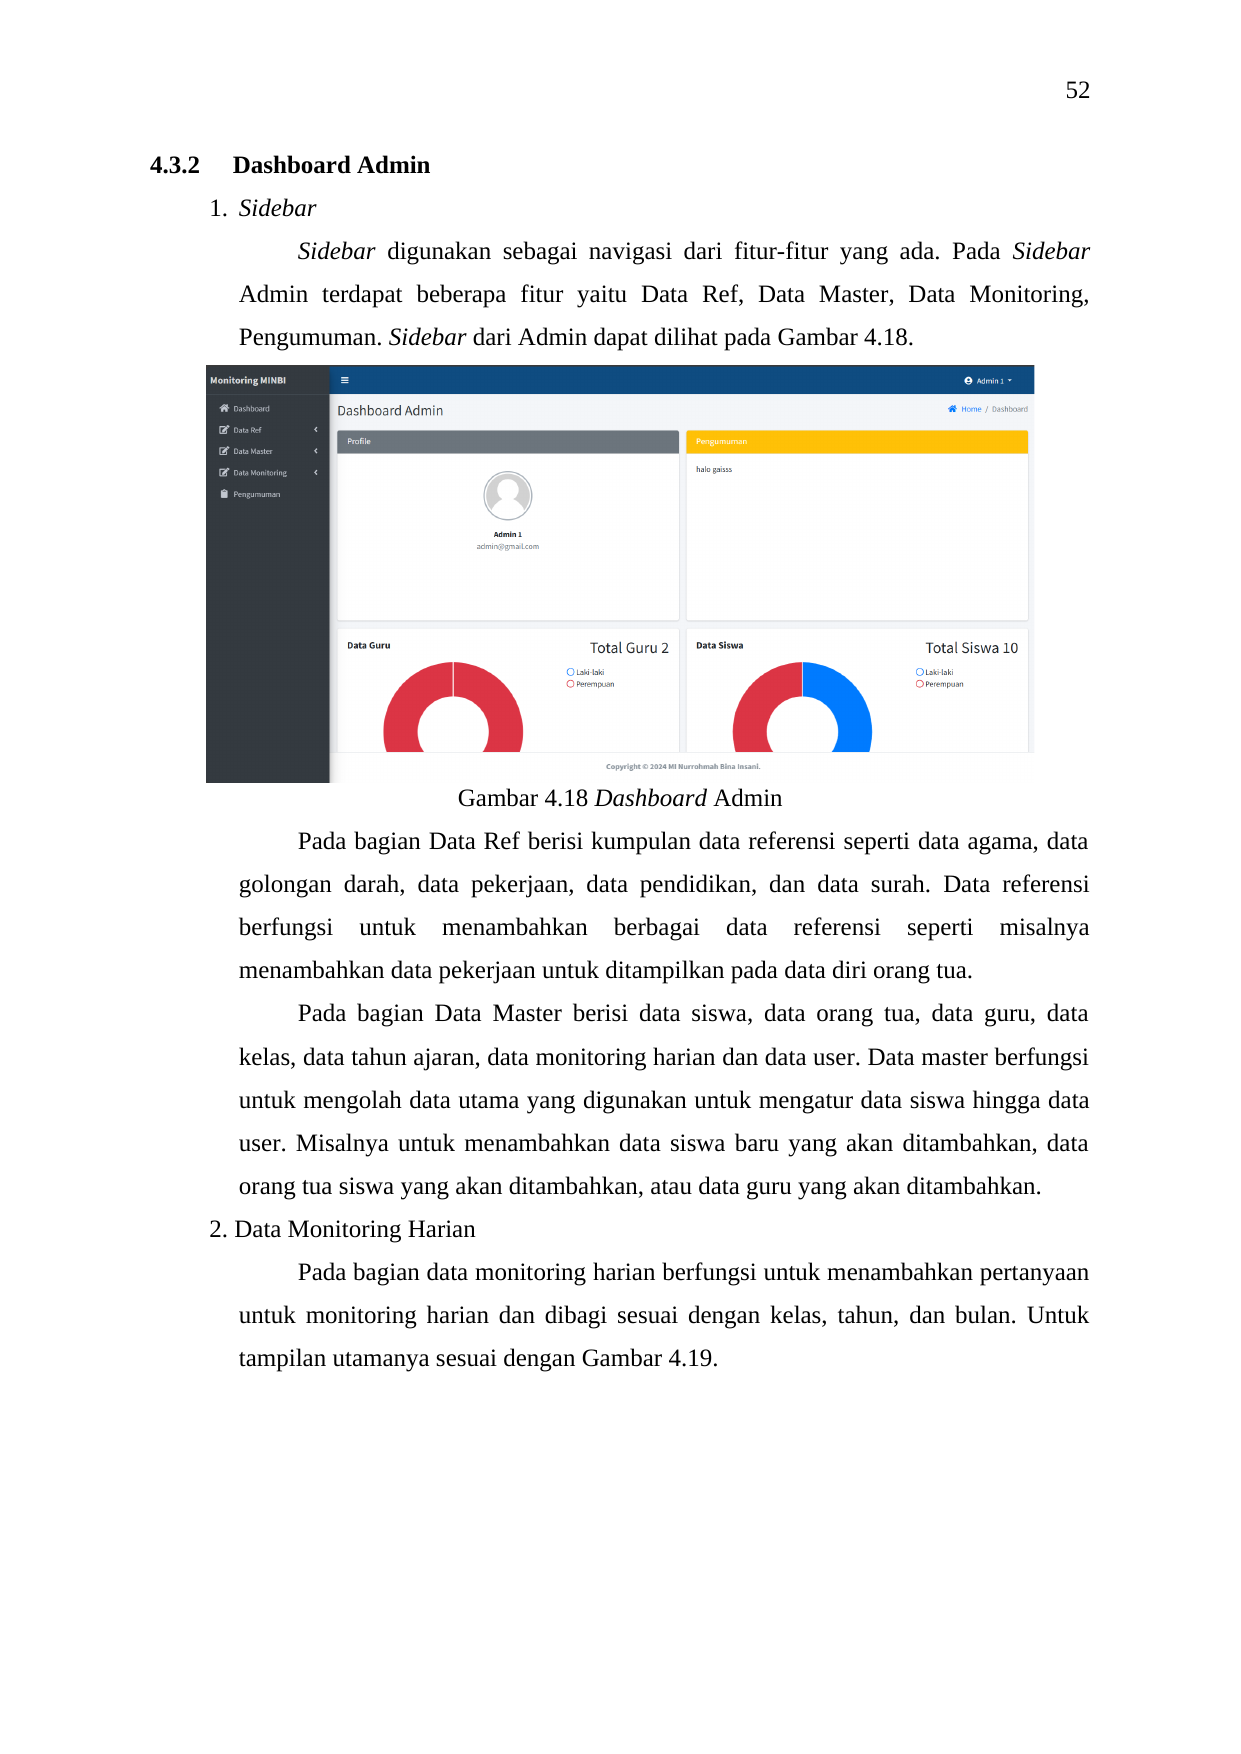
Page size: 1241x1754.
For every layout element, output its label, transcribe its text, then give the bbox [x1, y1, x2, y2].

list Sidebar [209, 193, 1090, 222]
text Pada bagian Data Ref berisi kumpulan data referensi seperti data agama, data golongan darah, data pekerjaan, data pendidikan, dan data surah. Data referensi berfungsi untuk menambahkan berbagai data referensi seperti misalnya menambahkan data pekerjaan untuk ditampilkan pada data diri orang tua. [239, 826, 1090, 984]
text Gambar 4.18 Dashboard Admin [150, 783, 1090, 812]
text Pada bagian data monitoring harian berfungsi untuk menambahkan pertanyaan untuk monitoring harian dan dibagi sesuai dengan kelas, tahun, dan bulan. Untuk tampilan utamanya sesuai dengan Gambar 4.19. [239, 1257, 1090, 1372]
text 2. Data Monitoring Harian [209, 1214, 1090, 1243]
text Pada bagian Data Master berisi data siswa, data orang tua, data guru, data kelas, data tahun ajaran, data monitoring harian dan data user. Data master berfungsi untuk mengolah data utama yang digunakan untuk mengatur data siswa hingga data user. Misalnya untuk menambahkan data siswa baru yang akan ditambahkan, data orang tua siswa yang akan ditambahkan, atau data guru yang akan ditambahkan. [239, 998, 1090, 1200]
subtitle Dashboard Admin [150, 150, 1090, 179]
list Sidebar digunakan sebagai navigasi dari fitur-fitur yang ada. Pada Sidebar Admin terdapat beberapa fitur yaitu Data Ref, Data Master, Data Monitoring, Pengumuman. Sidebar dari Admin dapat dilihat pada Gambar 4.18. [239, 236, 1090, 351]
picture [206, 365, 1035, 783]
